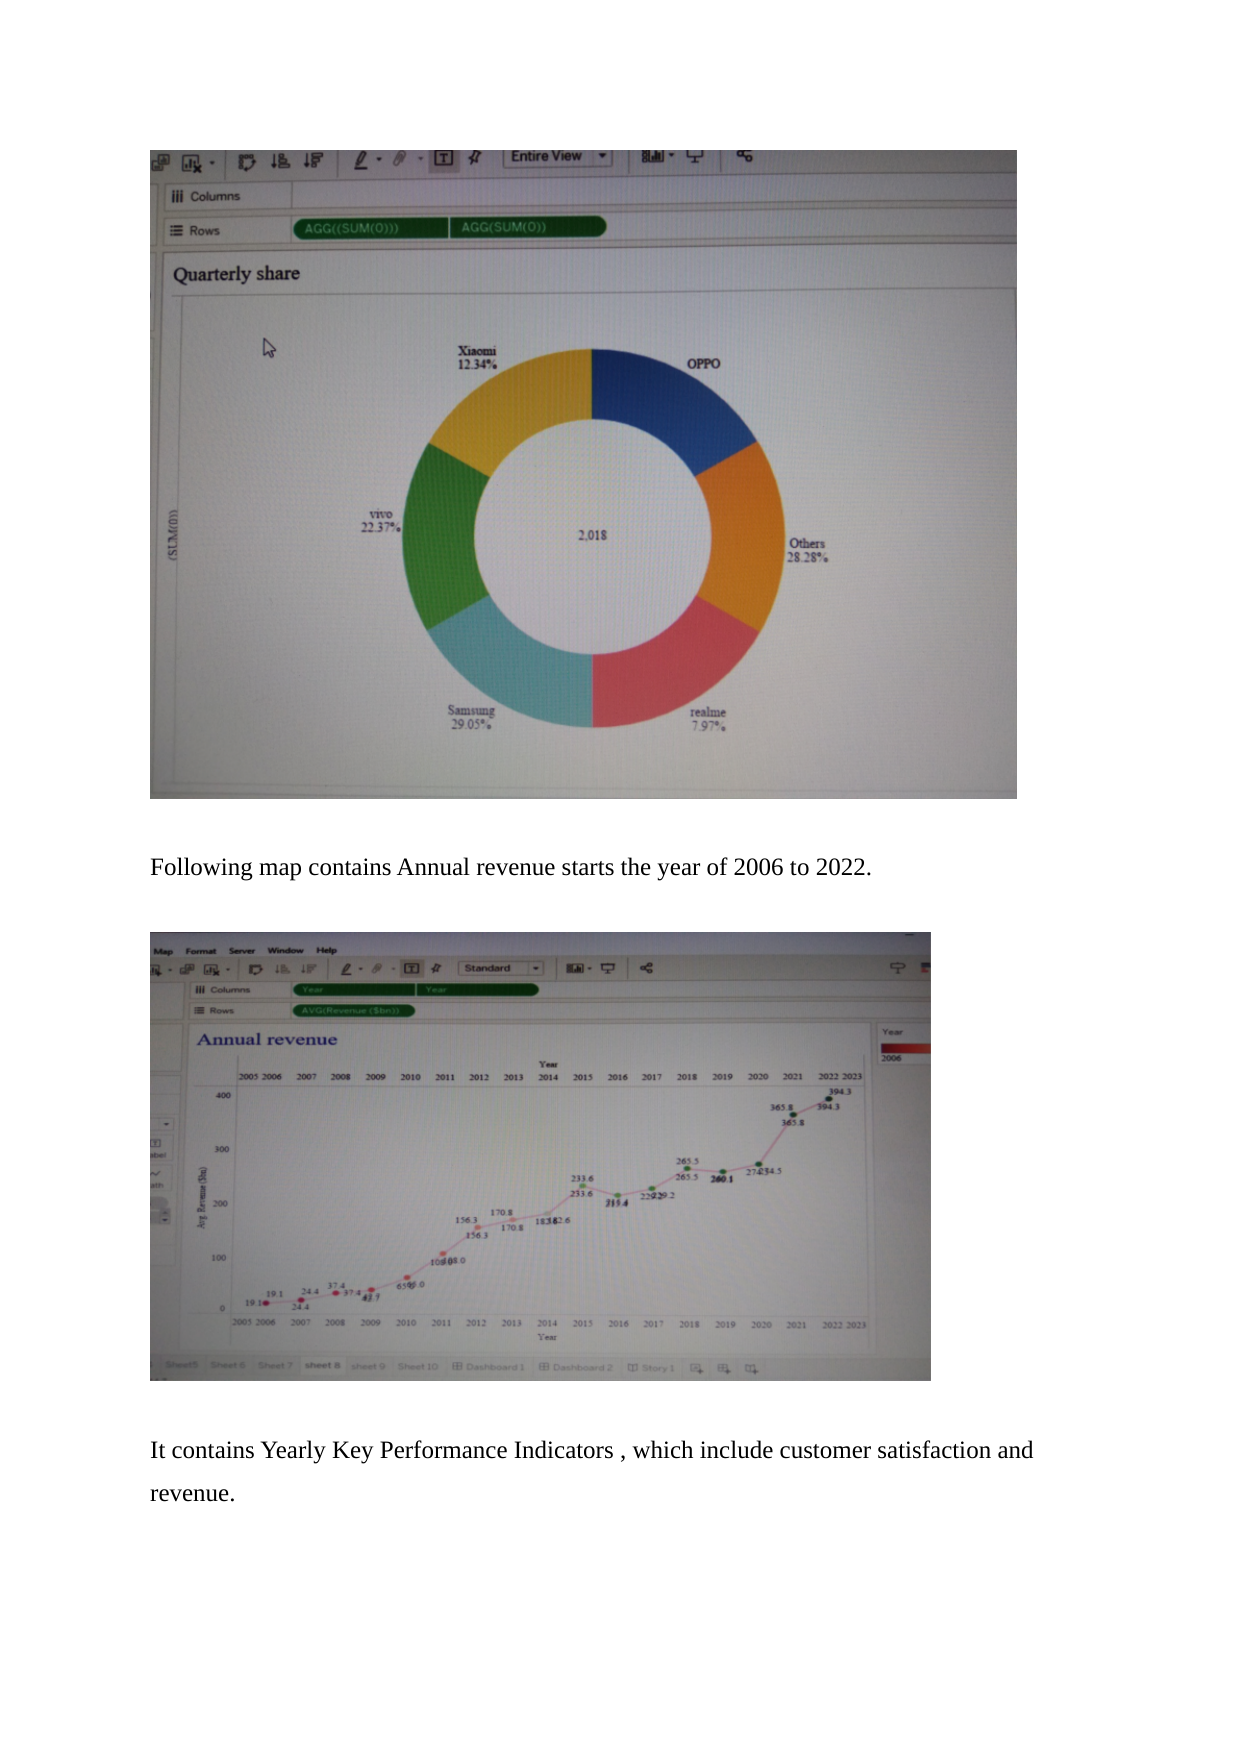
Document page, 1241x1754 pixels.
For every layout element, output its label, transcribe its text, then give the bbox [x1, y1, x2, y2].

picture [150, 932, 933, 1383]
picture [150, 150, 1018, 800]
text It contains Yearly Key Performance Indicators , which include customer satisfaction and revenue. [150, 1435, 1090, 1507]
text Following map contains Annual revenue starts the year of 2006 to 2022. [150, 852, 1090, 881]
